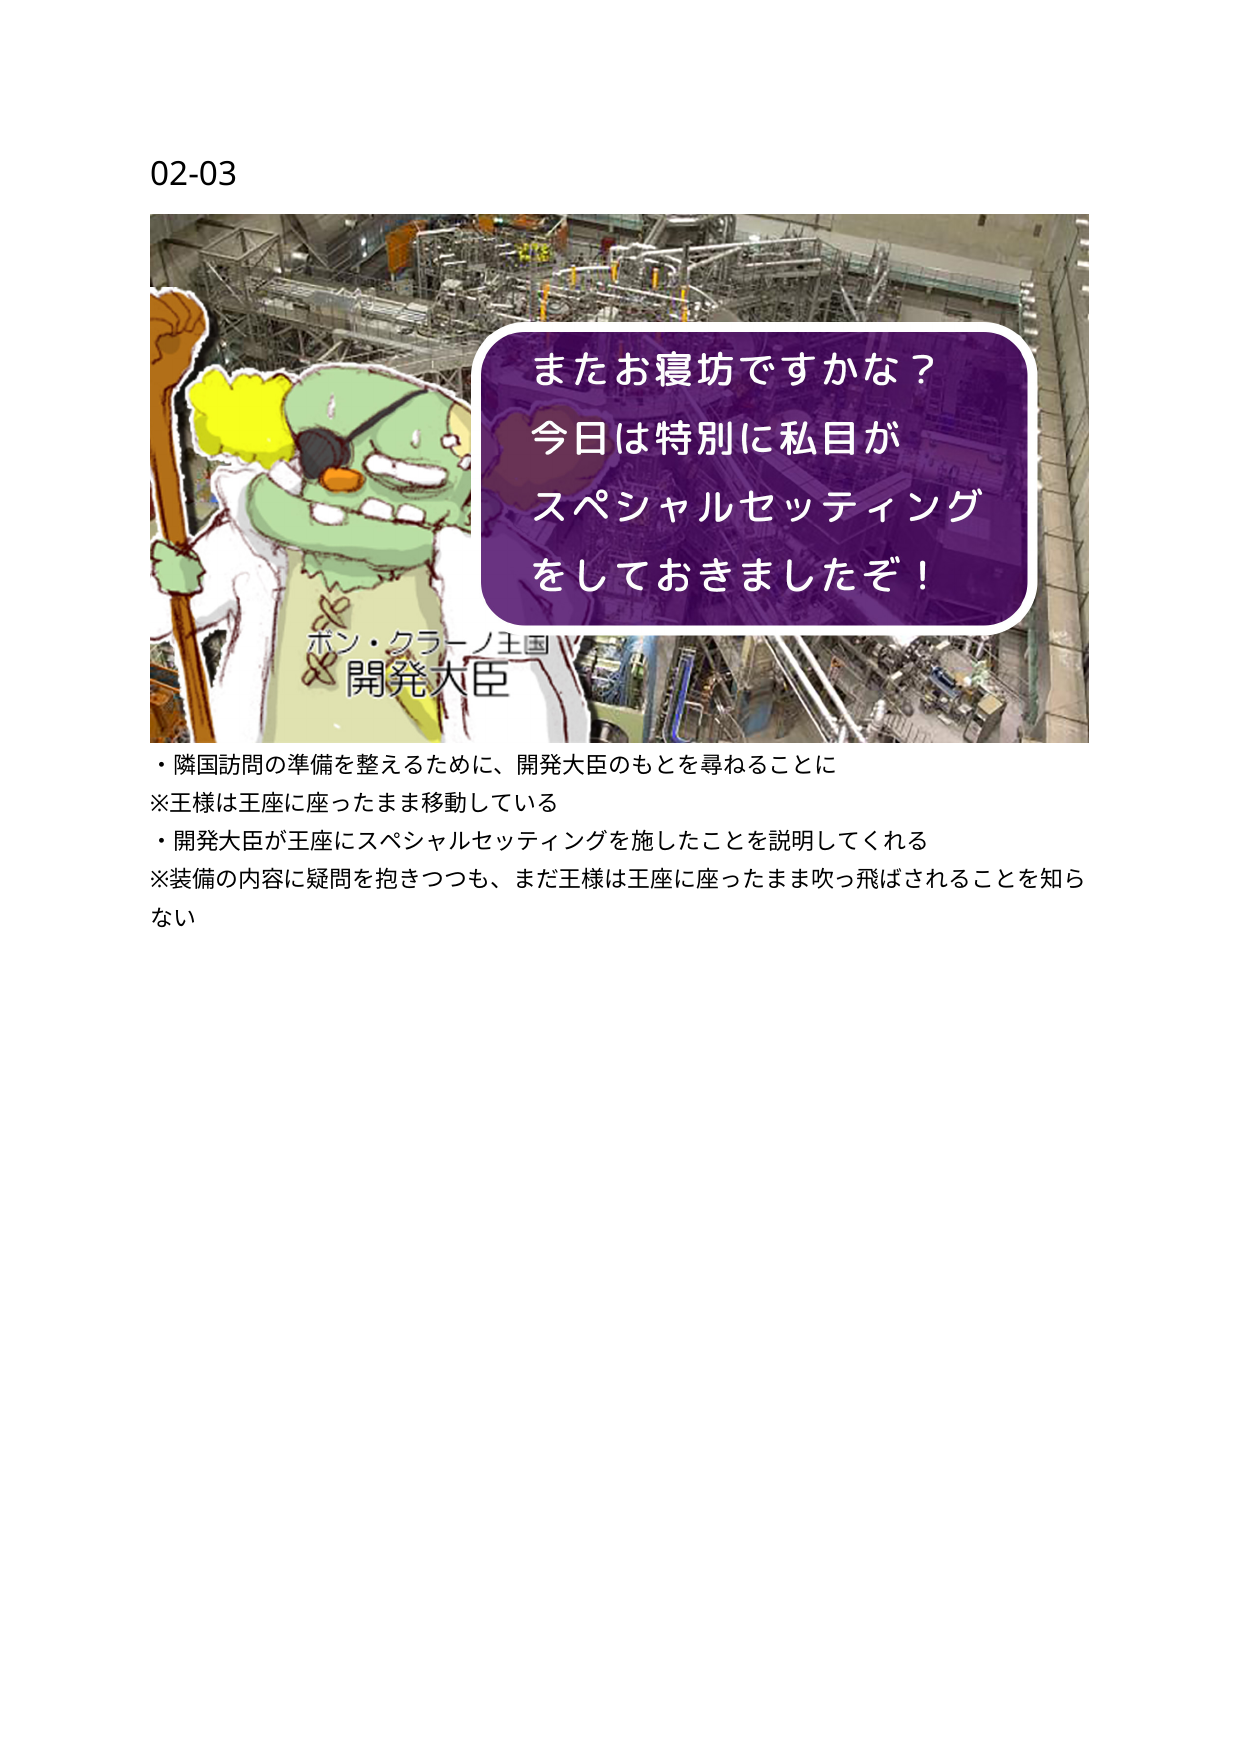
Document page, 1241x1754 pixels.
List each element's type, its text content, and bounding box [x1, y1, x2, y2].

subtitle 02-03 [150, 150, 1090, 195]
text ・隣国訪問の準備を整えるために、開発大臣のもとを尋ねることに [150, 747, 1090, 780]
text ※装備の内容に疑問を抱きつつも、まだ王様は王座に座ったまま吹っ飛ばされることを知らない [150, 861, 1090, 933]
text ・開発大臣が王座にスペシャルセッティングを施したことを説明してくれる [150, 823, 1090, 856]
picture [150, 214, 1089, 743]
text ※王様は王座に座ったまま移動している [150, 785, 1090, 818]
